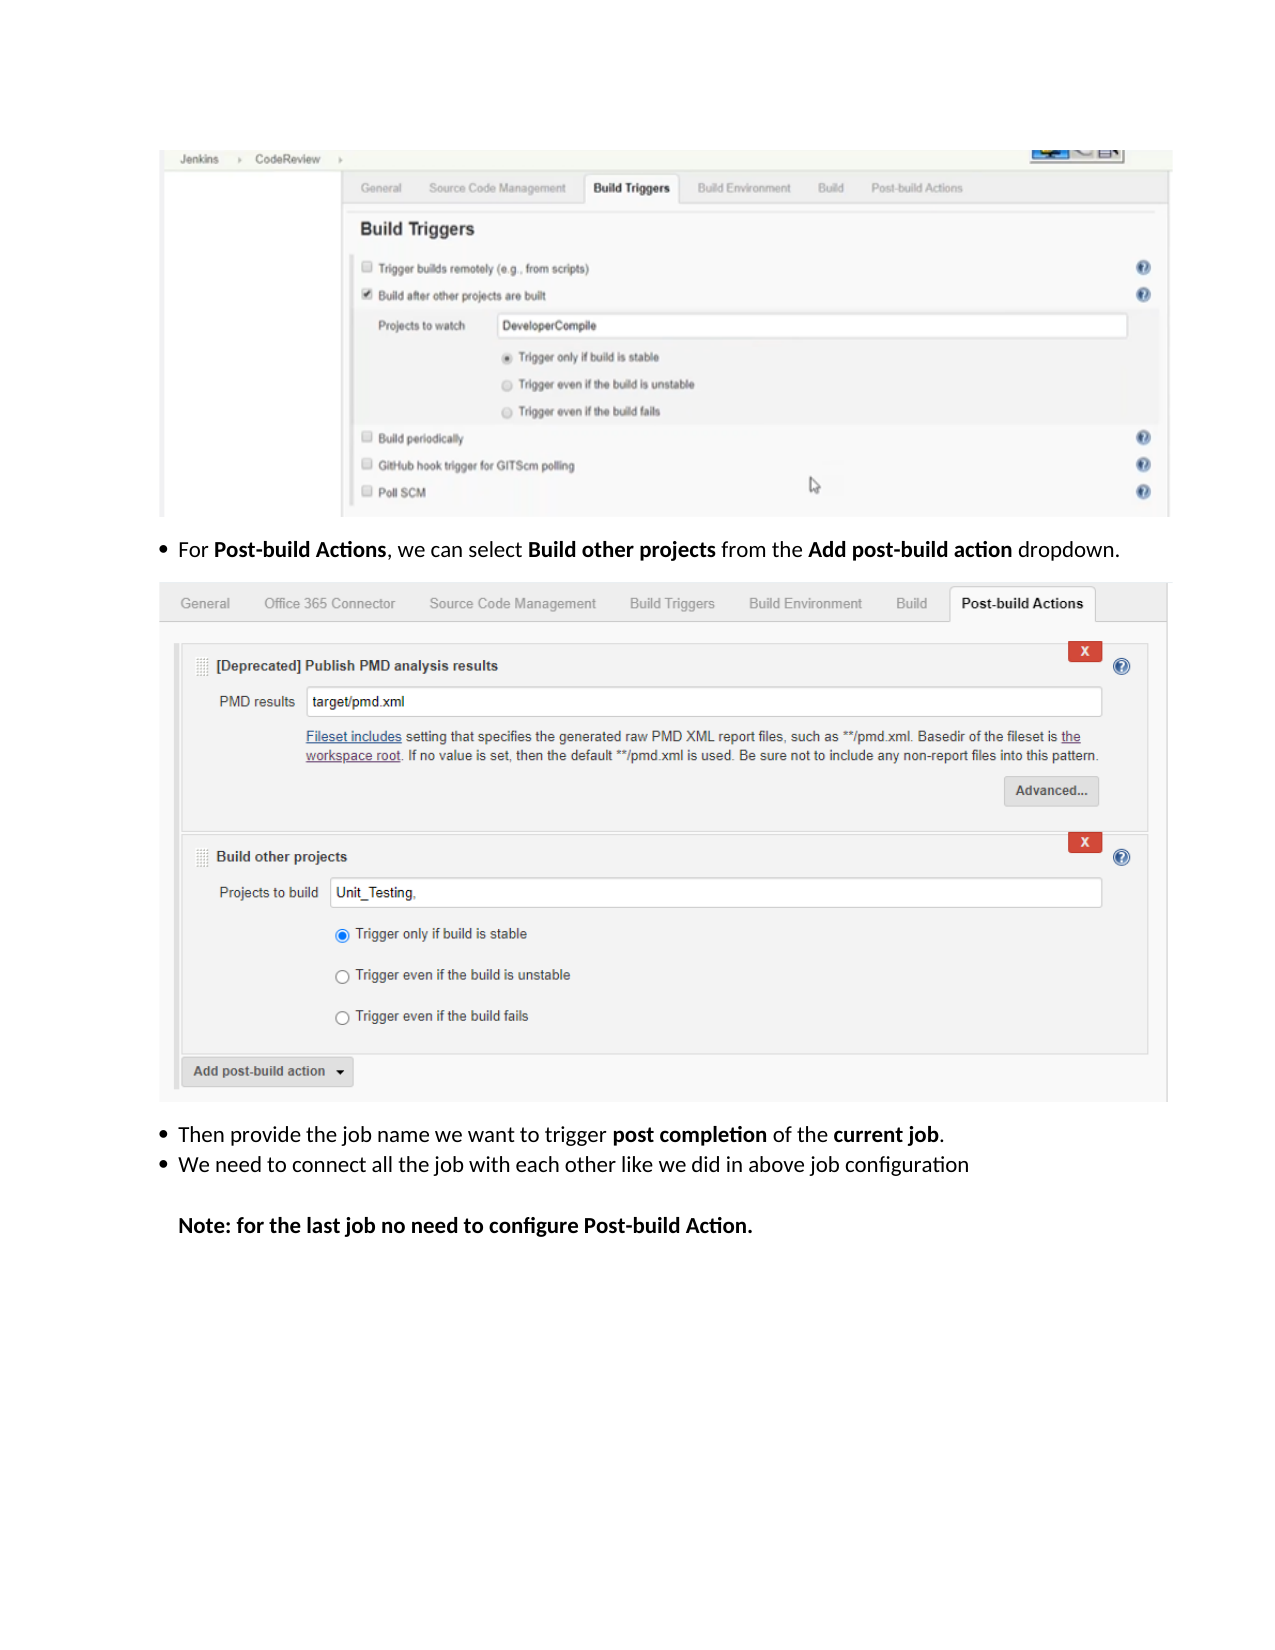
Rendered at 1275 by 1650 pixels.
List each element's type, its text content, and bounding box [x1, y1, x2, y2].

list For Post-build Actions, we can select Build other projects from the Add post-build action dropdown. [159, 535, 1162, 563]
list Note: for the last job no need to configure Post-build Action. [178, 1211, 1162, 1239]
list We need to connect all the job with each other like we did in above job configuration [159, 1150, 1162, 1178]
picture [159, 582, 1173, 1102]
list Then provide the job name we want to trigger post completion of the current job. [159, 1120, 1162, 1148]
picture [159, 150, 1173, 517]
